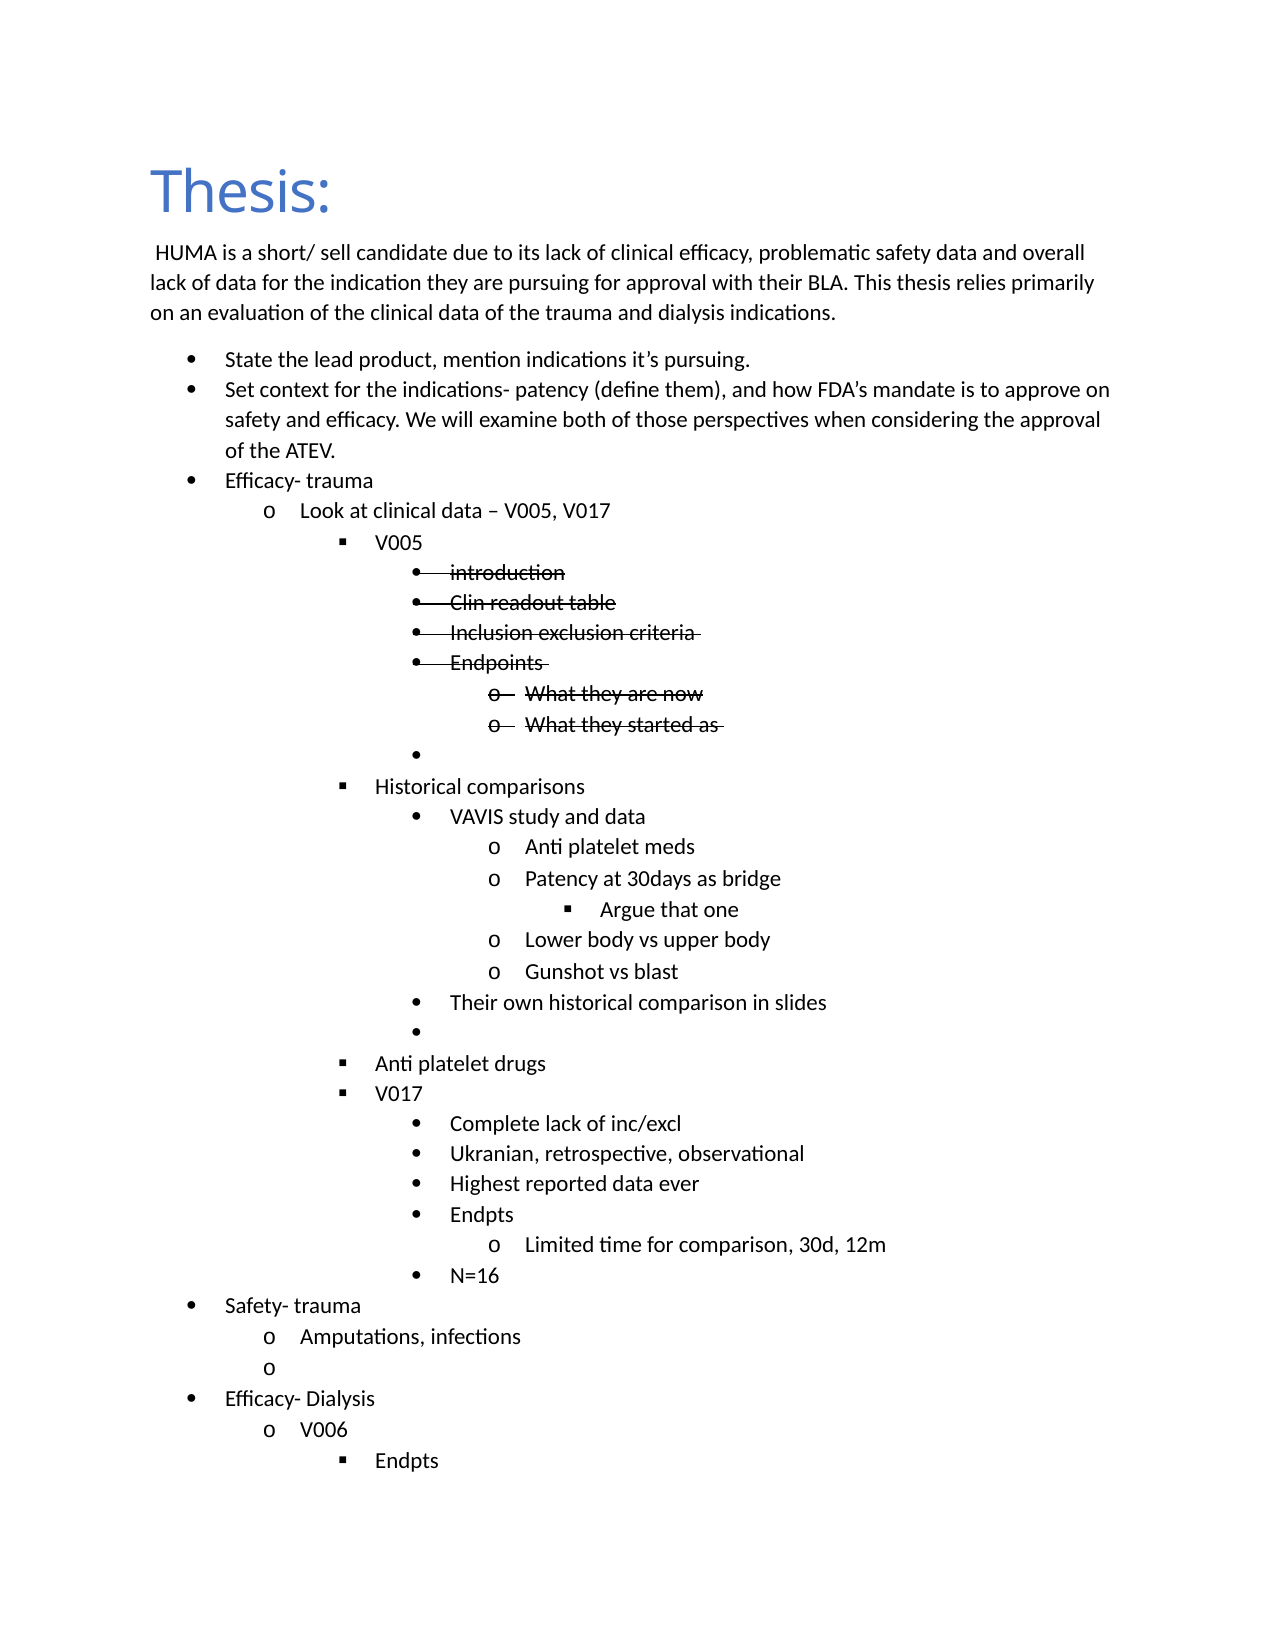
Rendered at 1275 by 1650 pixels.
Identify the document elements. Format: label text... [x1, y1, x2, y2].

list Limited time for comparison, 30d, 12m [487, 1230, 1125, 1259]
list Set context for the indications- patency (define them), and how FDA’s mandate is to approve on safety and efficacy. We will examine both of those perspectives when considering the approval of the ATEV. [187, 375, 1125, 464]
list Inclusion exclusion criteria [412, 618, 1125, 646]
list Lower body vs upper body [487, 925, 1125, 954]
list V006 [262, 1415, 1125, 1444]
list What they are now [487, 679, 1125, 708]
list Anti platelet drugs [337, 1049, 1125, 1077]
list VAVIS study and data [412, 802, 1125, 830]
list Patency at 30days as bridge [487, 864, 1125, 893]
list Endpts [412, 1200, 1125, 1228]
list State the lead product, mention indications it’s pursuing. [187, 345, 1125, 373]
list Highest reported data ever [412, 1169, 1125, 1197]
list Endpoints [412, 648, 1125, 676]
title Thesis: [150, 150, 1125, 229]
list V005 [337, 528, 1125, 556]
list Gunshot vs blast [487, 957, 1125, 986]
list Argue that one [562, 895, 1125, 923]
list Safety- trauma [187, 1292, 1125, 1319]
list Efficacy- Dialysis [187, 1384, 1125, 1413]
list Efficacy- trauma [187, 466, 1125, 494]
list Clin readout table [412, 588, 1125, 616]
list Look at clinical data – V005, V017 [262, 496, 1125, 525]
list Anti platelet meds [487, 832, 1125, 861]
list V017 [337, 1079, 1125, 1107]
list N=16 [412, 1261, 1125, 1289]
list introduction [412, 558, 1125, 586]
list Amputations, infections [262, 1322, 1125, 1351]
list Their own historical comparison in slides [412, 988, 1125, 1016]
list Historical comparisons [337, 772, 1125, 800]
list Ukranian, retrospective, observational [412, 1139, 1125, 1167]
text HUMA is a short/ sell candidate due to its lack of clinical efficacy, problematic safety data and overall lack of data for the indication they are pursuing for approval with their BLA. This thesis relies primarily on an evaluation of the clinical data of the trauma and dialysis indications. [150, 238, 1125, 326]
list What they started as [487, 710, 1125, 739]
list Endpts [337, 1446, 1125, 1474]
list Complete lack of inc/excl [412, 1109, 1125, 1137]
